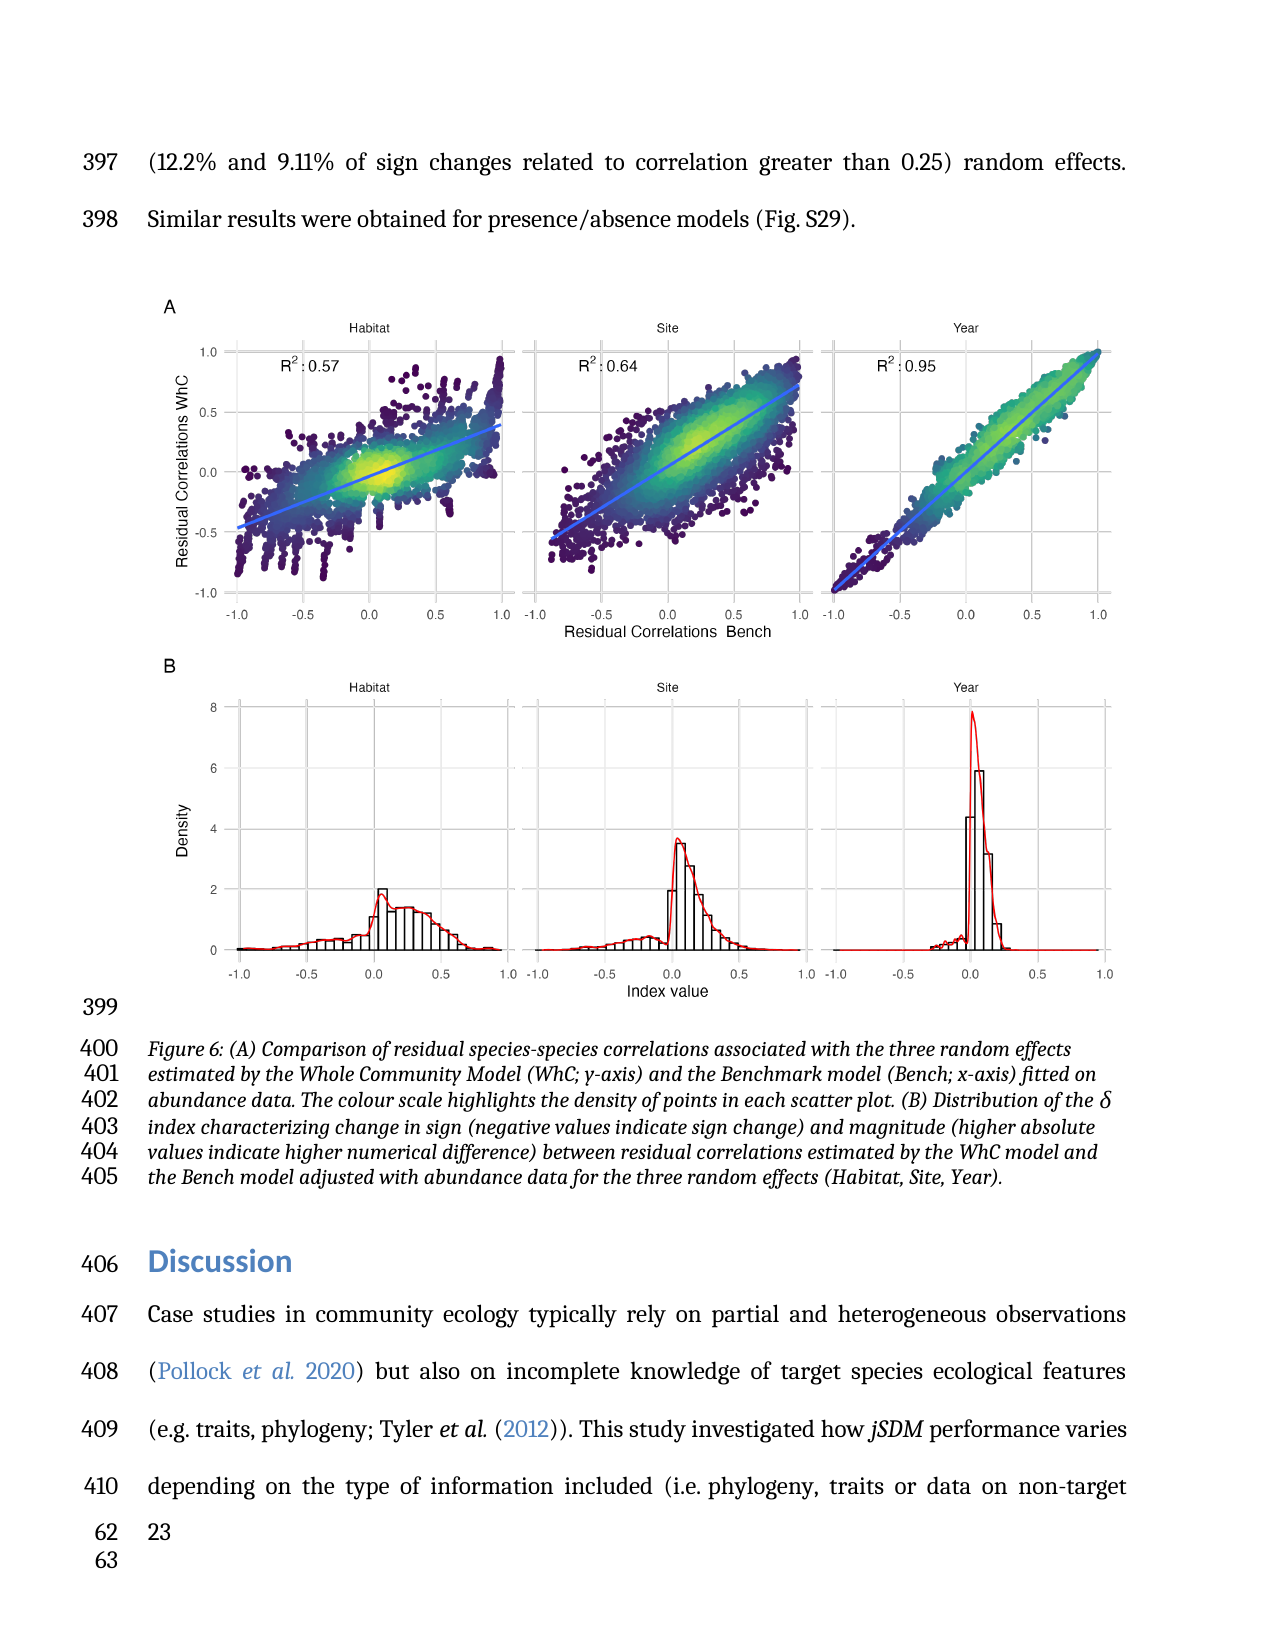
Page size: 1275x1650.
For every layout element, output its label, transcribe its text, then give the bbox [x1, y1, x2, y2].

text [148, 1300, 1127, 1501]
subtitle Discussion [148, 1240, 1127, 1281]
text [148, 148, 1127, 234]
text Figure 6: (A) Comparison of residual species-species correlations associated with the three random effects estimated by the Whole Community Model (WhC; y-axis) and the Benchmark model (Bench; x-axis) fitted on abundance data. The colour scale highlights the density of points in each scatter plot. (B) Distribution of the index characterizing change in sign (negative values indicate sign change) and magnitude (higher absolute values indicate higher numerical difference) between residual correlations estimated by the WhC model and the Bench model adjusted with abundance data for the three random effects (Habitat, Site, Year). [148, 1037, 1127, 1190]
picture [147, 281, 1127, 1016]
